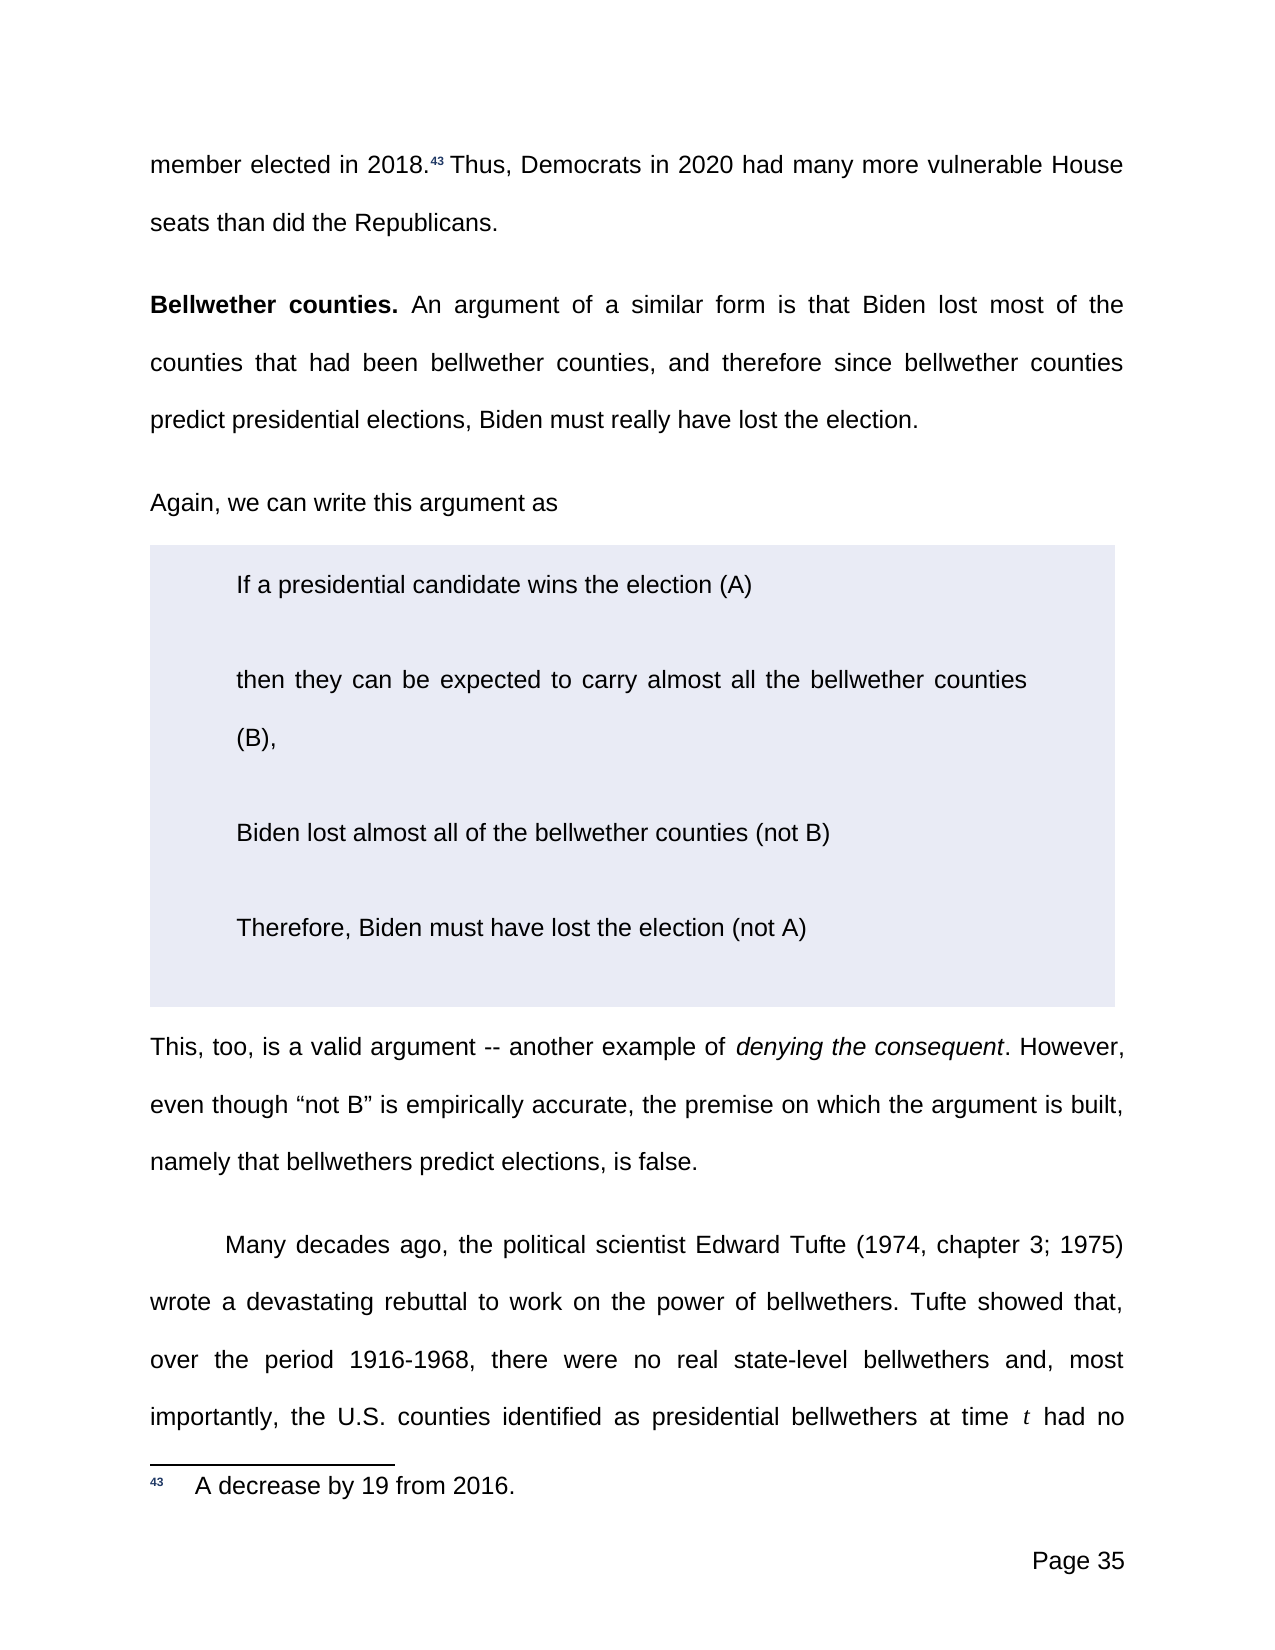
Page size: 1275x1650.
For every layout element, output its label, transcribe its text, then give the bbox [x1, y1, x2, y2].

table_header If a presidential candidate wins the election (A) then they can be expected to carry almost all the bellwether counties (B), Biden lost almost all of the bellwether counties (not B) Therefore, Biden must have lost the election (not A) [150, 545, 1115, 1007]
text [150, 1230, 1125, 1431]
text Biden’s share of the major party vote was only 52.27%; the estimated partisan bias in 2020 in the House of Representatives in 2020 was 2.7%. Congressional districts have become far less competitive in recent elections, leaving fewer chances for a president to provide coattails large enough to flip seats (Engstrom 2020). If we eliminate the states that gave the widest raw margin to Biden (California and New York and Massachusetts) from the calculations, Trump has a majority of the vote in the remaining states – hence, we would not expect to see Biden coattails in those remaining states. Democratic gains in the House in the 2018 midterm were significant, and turnout was a level not seen before universal adult franchise (Jacobson 2019). Moreover, up through 2016 there is a time trend of decreasing presidential coattails which, when projected onto 2020, would create an expectation of a negative coattail in the 2020 election. But perhaps most importantly, there were 35 House constituencies carried by Trump in 2016 but with a Democratic House member elected in 2018, and only 5 House constituencies lost by Trump in 2016 but with a Republican House member elected in 2018. Thus, Democrats in 2020 had many more vulnerable House seats than did the Republicans. [150, 150, 1125, 236]
text Again, we can write this argument as [150, 487, 1125, 516]
text Bellwether counties. An argument of a similar form is that Biden lost most of the counties that had been bellwether counties, and therefore since bellwether counties predict presidential elections, Biden must really have lost the election. [150, 290, 1125, 434]
text This, too, is a valid argument -- another example of denying the consequent. However, even though “not B” is empirically accurate, the premise on which the argument is built, namely that bellwethers predict elections, is false. [150, 1032, 1125, 1176]
